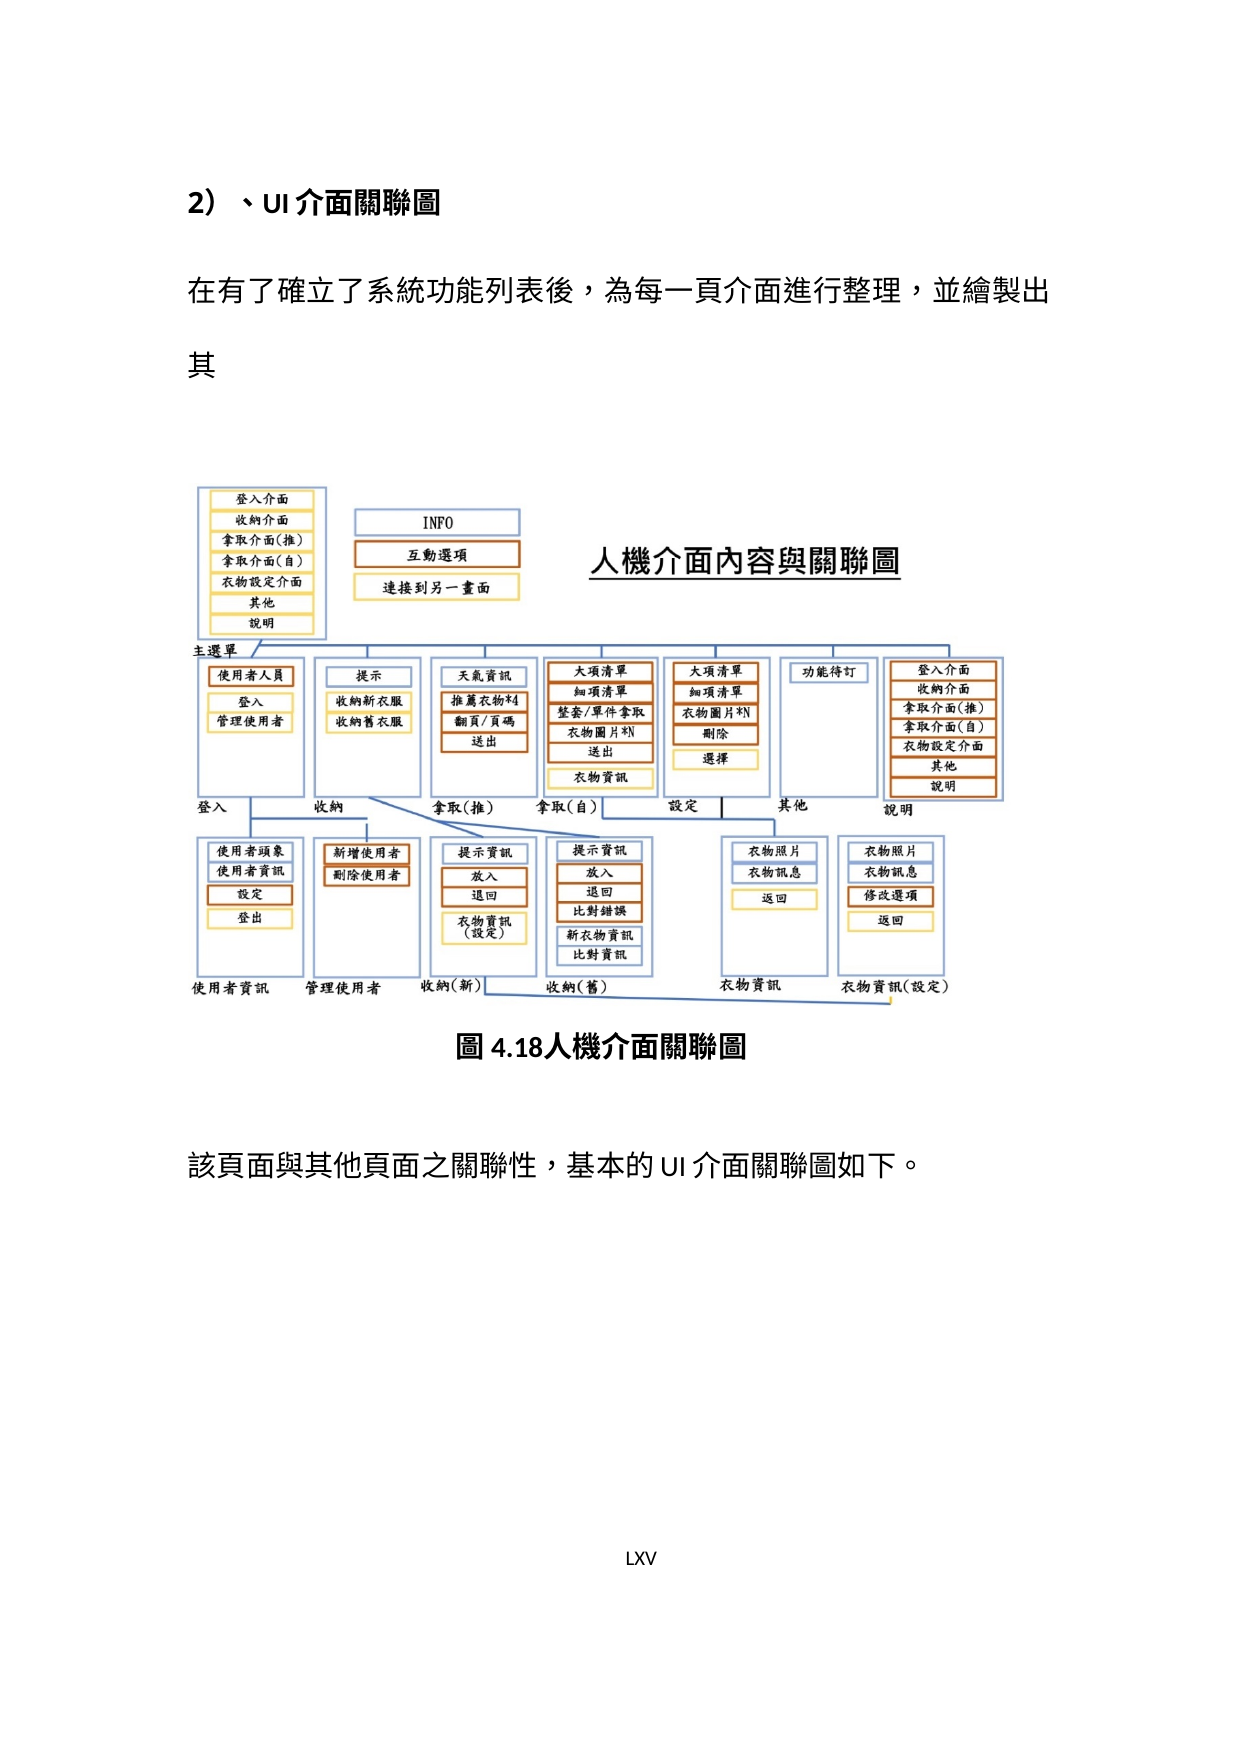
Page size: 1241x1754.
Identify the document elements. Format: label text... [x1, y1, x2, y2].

text 2）、UI介面關聯圖 [187, 163, 1053, 238]
picture [188, 483, 1053, 1008]
text 在有了確立了系統功能列表後，為每一頁介面進行整理，並繪製出其 [187, 251, 1053, 401]
